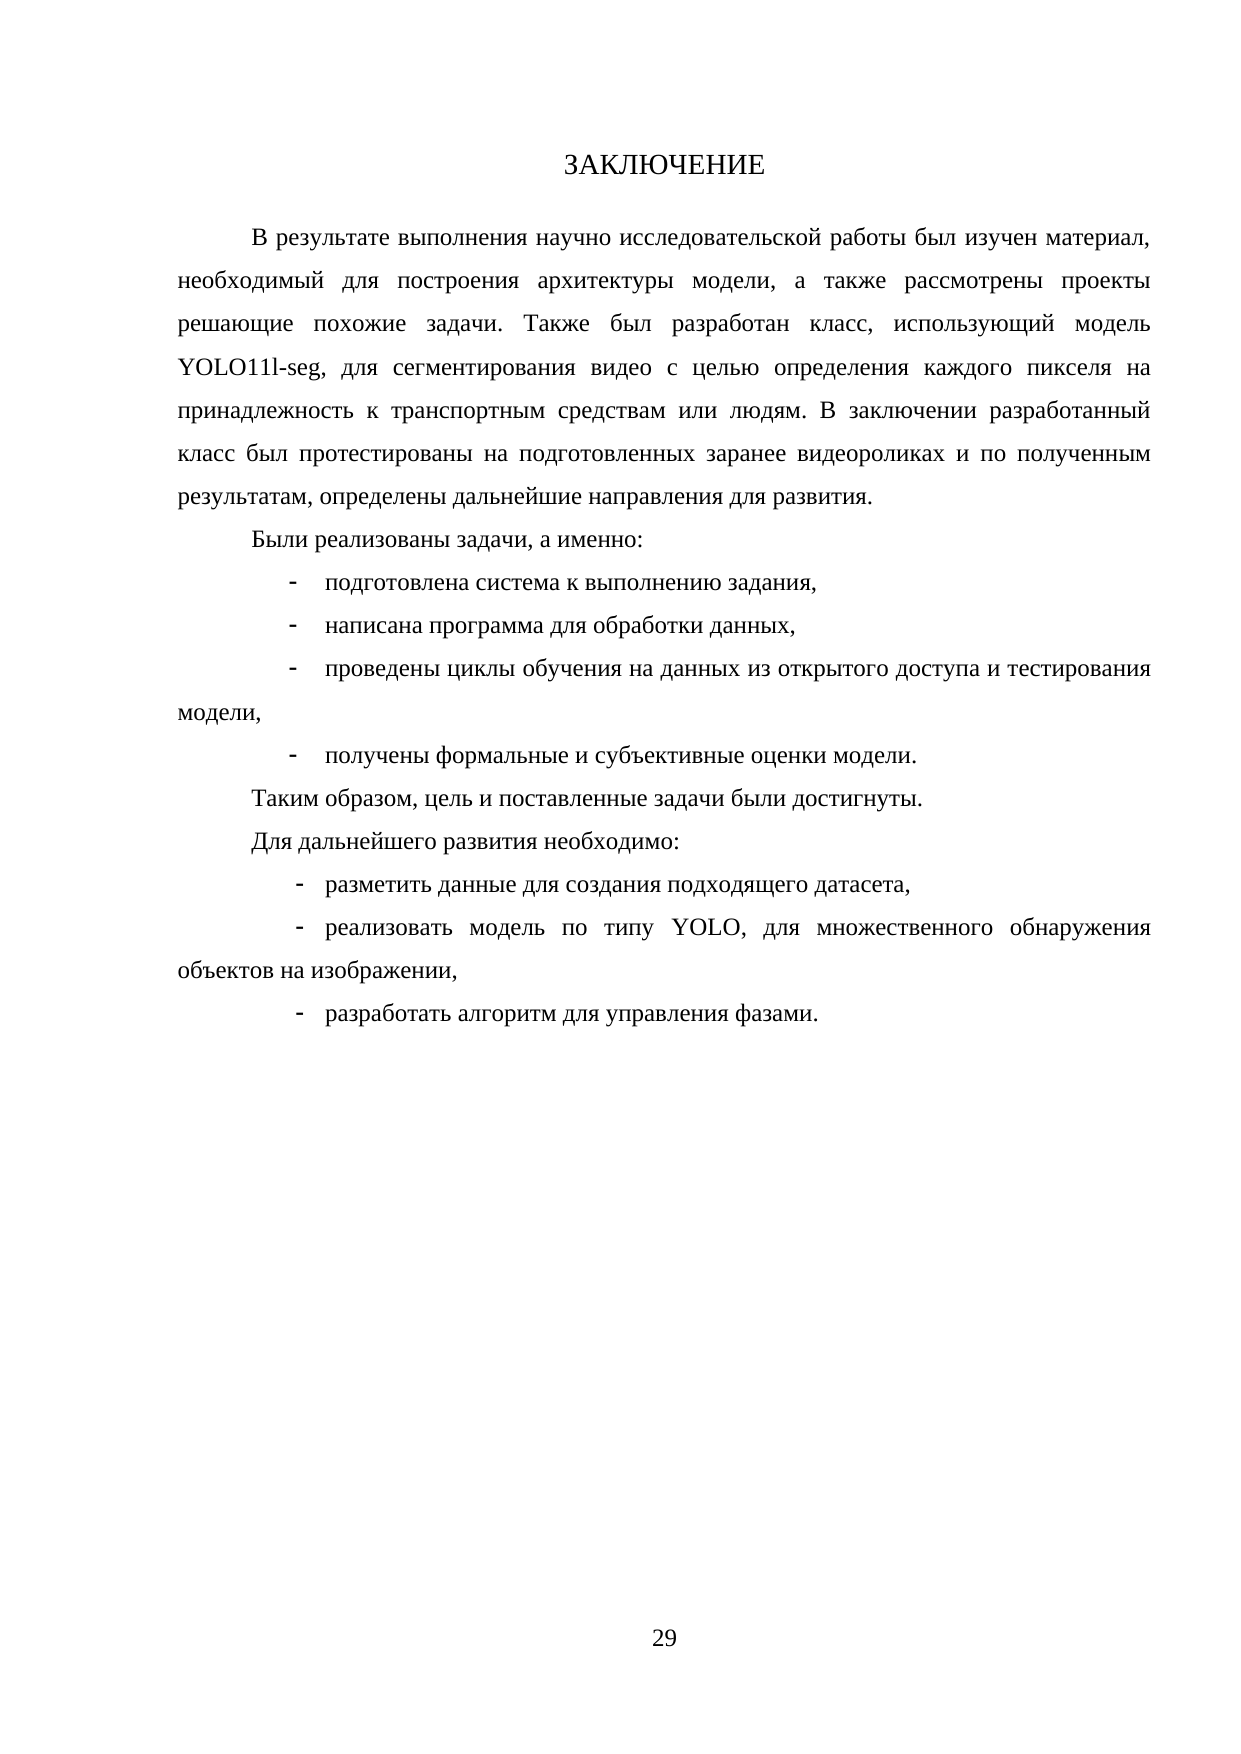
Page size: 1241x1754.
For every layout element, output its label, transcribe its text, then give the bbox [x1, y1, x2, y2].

text Были реализованы задачи, а именно: [177, 524, 1152, 553]
text Таким образом, цель и поставленные задачи были достигнуты. [177, 783, 1152, 812]
list ЗАКЛЮЧЕНИЕ [177, 147, 1152, 180]
list подготовлена система к выполнению задания, [177, 567, 1152, 596]
text В результате выполнения научно исследовательской работы был изучен материал, необходимый для построения архитектуры модели, а также рассмотрены проекты решающие похожие задачи. Также был разработан класс, использующий модель YOLO11l-seg, для сегментирования видео с целью определения каждого пикселя на принадлежность к транспортным средствам или людям. В заключении разработанный класс был протестированы на подготовленных заранее видеороликах и по полученным результатам, определены дальнейшие направления для развития. [177, 222, 1152, 510]
list написана программа для обработки данных, [177, 610, 1152, 639]
list реализовать модель по типу YOLO, для множественного обнаружения объектов на изображении, [177, 912, 1152, 984]
list получены формальные и субъективные оценки модели. [177, 740, 1152, 768]
list разработать алгоритм для управления фазами. [177, 998, 1152, 1027]
text Для дальнейшего развития необходимо: [177, 826, 1152, 855]
list проведены циклы обучения на данных из открытого доступа и тестирования модели, [177, 653, 1152, 725]
list разметить данные для создания подходящего датасета, [177, 869, 1152, 898]
